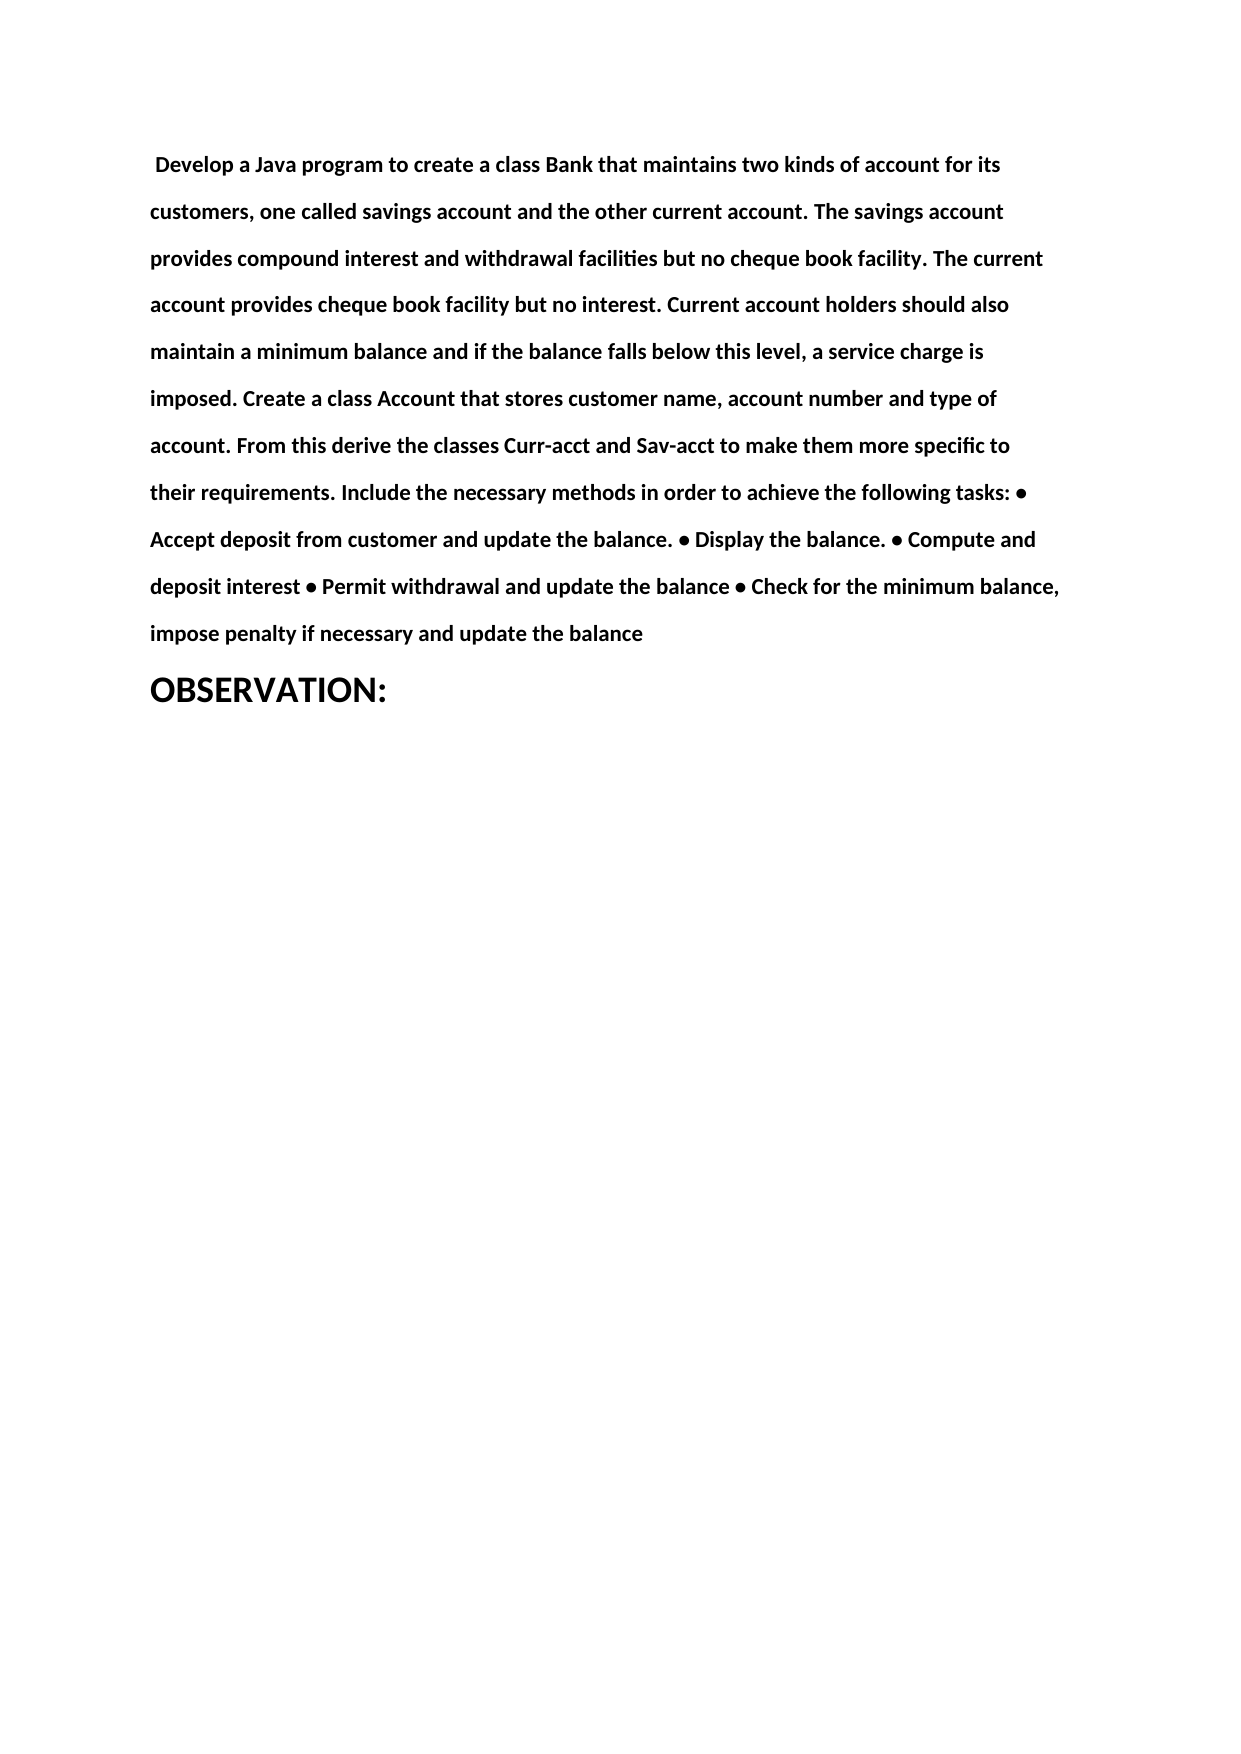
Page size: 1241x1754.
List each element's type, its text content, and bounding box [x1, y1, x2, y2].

text deposit interest • Permit withdrawal and update the balance • Check for the minimum balance, [150, 572, 1090, 600]
text OBSERVATION: [150, 666, 1090, 711]
text impose penalty if necessary and update the balance [150, 619, 1090, 647]
text account provides cheque book facility but no interest. Current account holders should also [150, 291, 1090, 319]
text Accept deposit from customer and update the balance. • Display the balance. • Compute and [150, 525, 1090, 553]
text Develop a Java program to create a class Bank that maintains two kinds of account for its [150, 150, 1090, 178]
text account. From this derive the classes Curr-acct and Sav-acct to make them more specific to [150, 431, 1090, 459]
text maintain a minimum balance and if the balance falls below this level, a service charge is [150, 337, 1090, 366]
text provides compound interest and withdrawal facilities but no cheque book facility. The current [150, 244, 1090, 272]
text imposed. Create a class Account that stores customer name, account number and type of [150, 384, 1090, 412]
text customers, one called savings account and the other current account. The savings account [150, 197, 1090, 225]
text their requirements. Include the necessary methods in order to achieve the following tasks: • [150, 478, 1090, 506]
